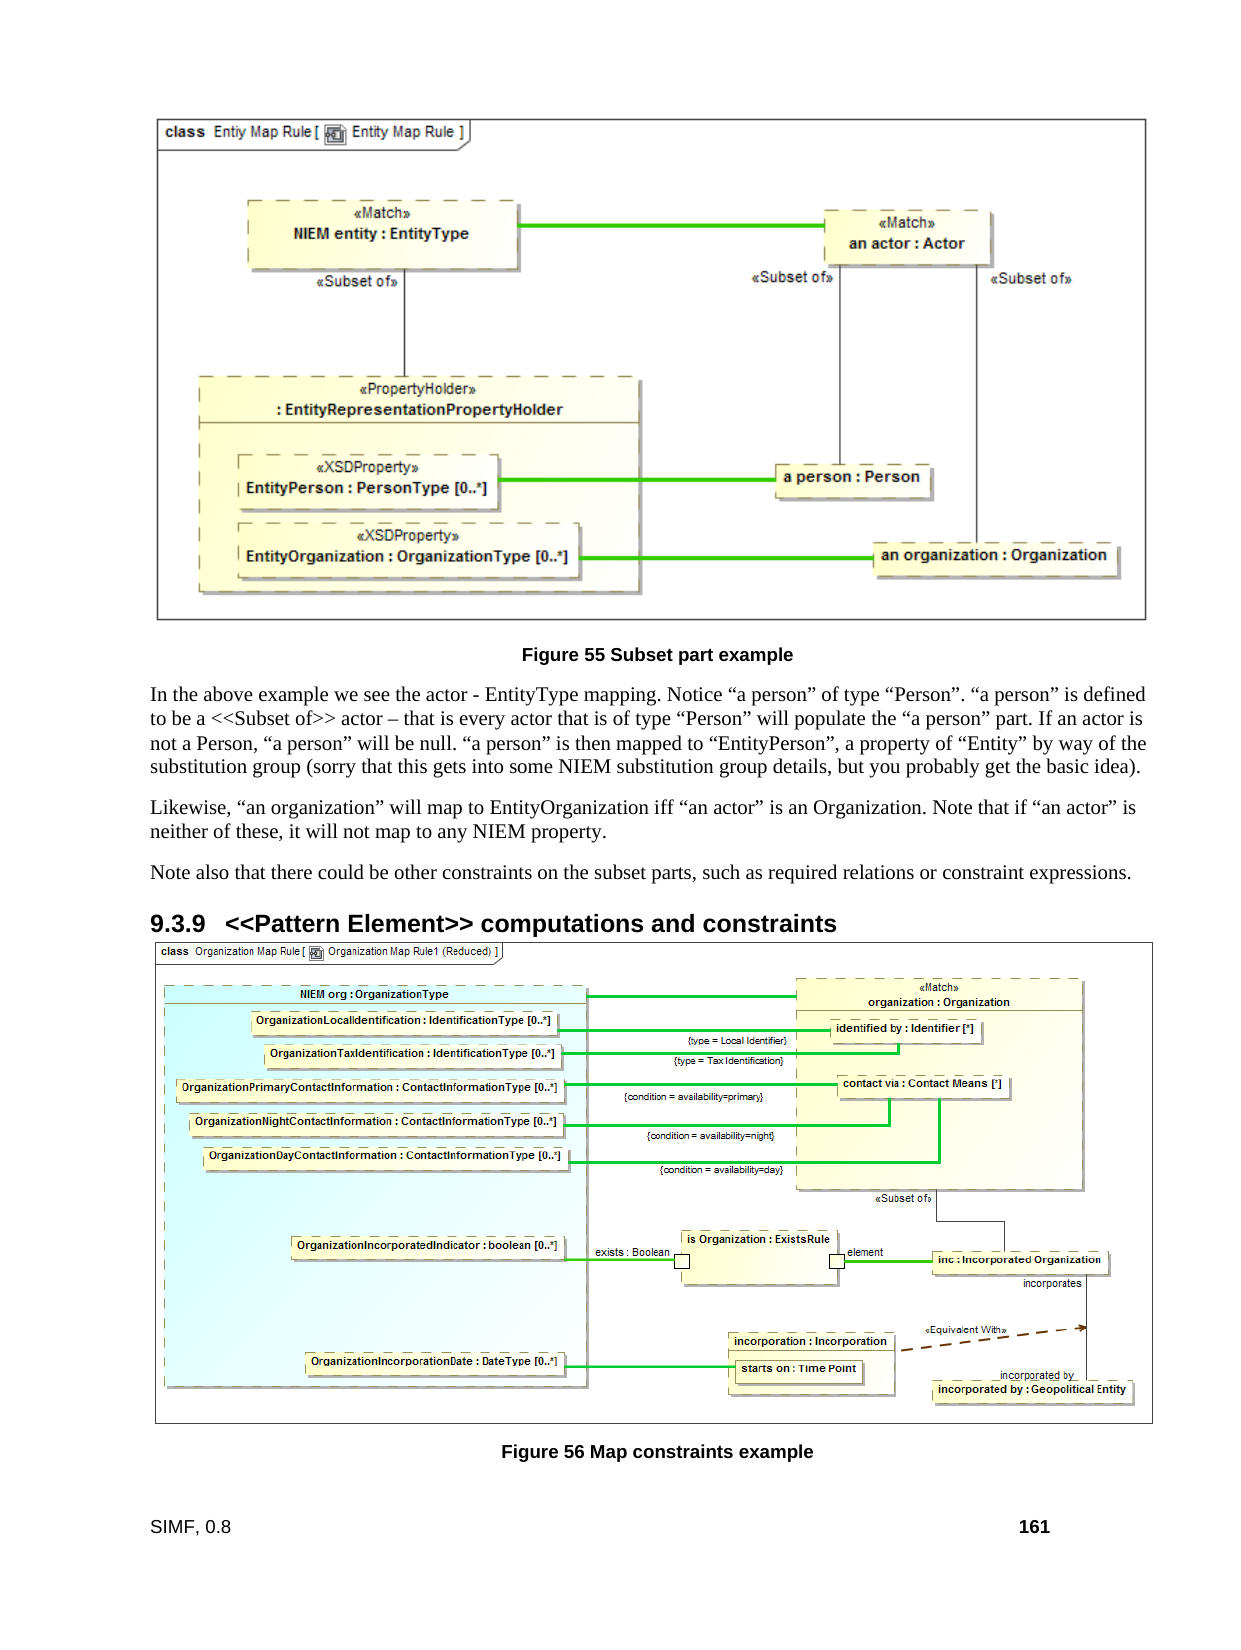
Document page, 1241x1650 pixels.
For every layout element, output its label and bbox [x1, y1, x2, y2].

picture [150, 937, 1166, 1437]
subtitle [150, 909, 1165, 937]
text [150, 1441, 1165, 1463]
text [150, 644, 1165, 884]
picture [150, 112, 1166, 640]
